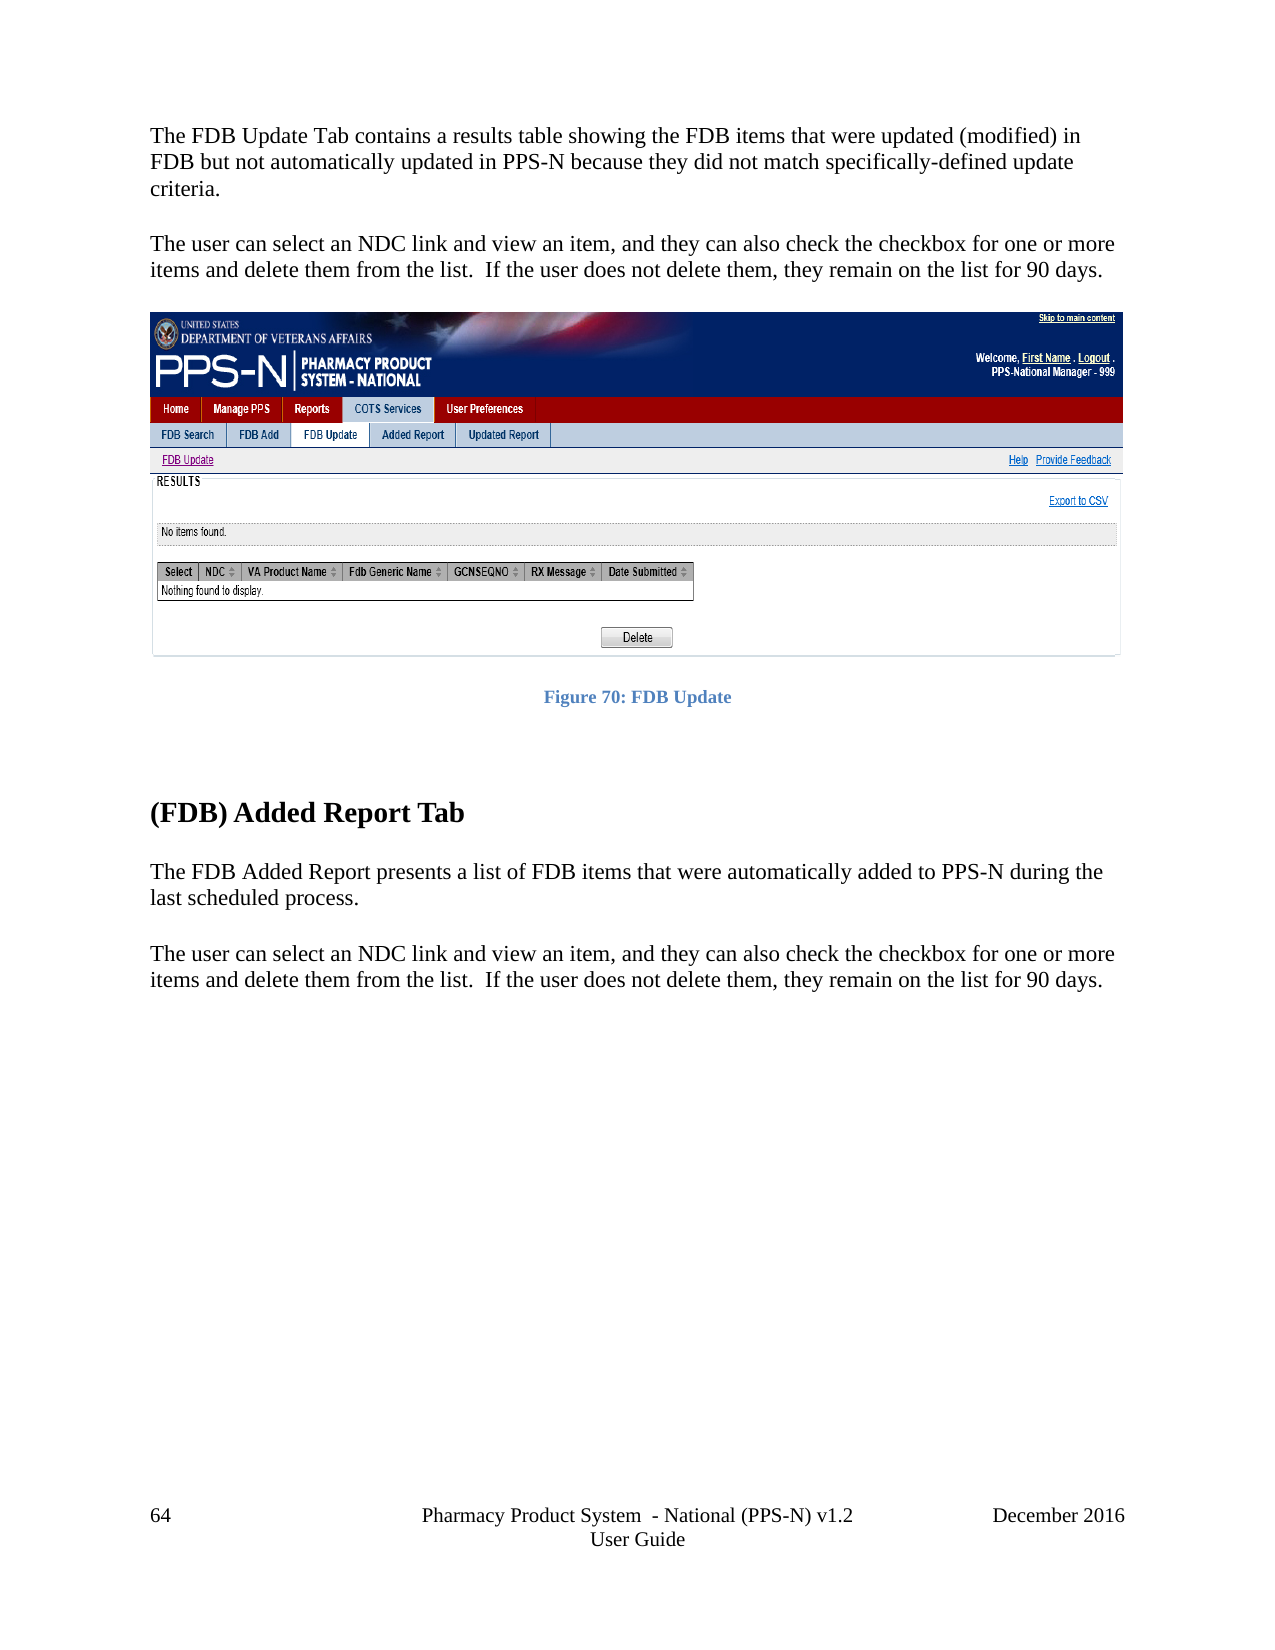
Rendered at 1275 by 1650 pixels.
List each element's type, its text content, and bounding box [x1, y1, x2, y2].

text The user can select an NDC link and view an item, and they can also check the checkbox for one or more items and delete them from the list. If the user does not delete them, they remain on the list for 90 days. [150, 230, 1125, 283]
text The user can select an NDC link and view an item, and they can also check the checkbox for one or more items and delete them from the list. If the user does not delete them, they remain on the list for 90 days. [150, 940, 1125, 993]
text The FDB Added Report presents a list of FDB items that were automatically added to PPS-N during the last scheduled process. [150, 858, 1125, 911]
text The FDB Update Tab contains a results table showing the FDB items that were updated (modified) in FDB but not automatically updated in PPS-N because they did not match specifically-defined update criteria. [150, 122, 1125, 201]
picture [150, 312, 1123, 657]
text Figure 70: FDB Update [150, 686, 1125, 708]
subtitle (FDB) Added Report Tab [150, 795, 1125, 829]
